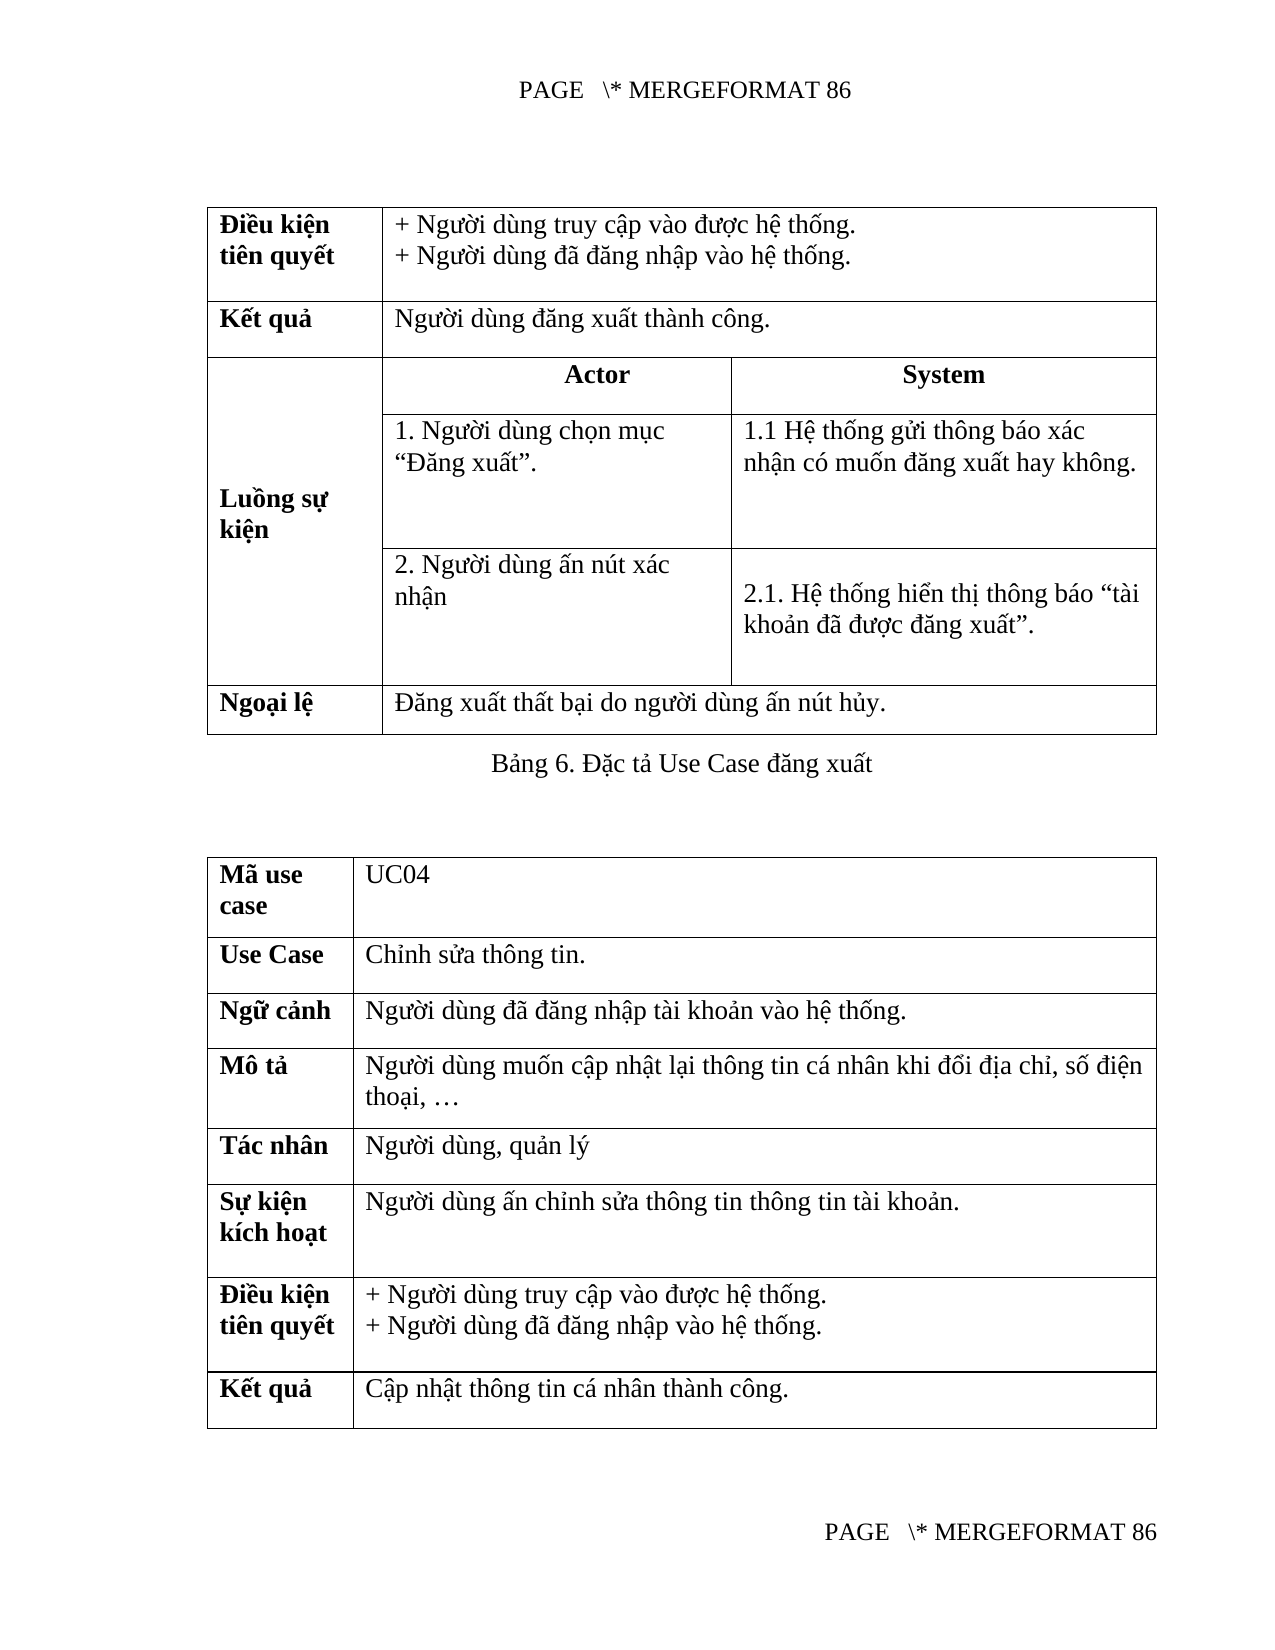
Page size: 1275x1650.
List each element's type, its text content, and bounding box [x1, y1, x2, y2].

table_cell Actor [383, 358, 731, 413]
text Bảng 6. Đặc tả Use Case đăng xuất [207, 747, 1157, 778]
table_cell Người dùng muốn cập nhật lại thông tin cá nhân khi đổi địa chỉ, số điện thoại, … [354, 1049, 1156, 1128]
table_cell 1. Người dùng chọn mục “Đăng xuất”. [383, 415, 731, 547]
table_cell Mô tả [208, 1049, 353, 1128]
table_header UC04 [354, 858, 1156, 937]
table_cell 2. Người dùng ấn nút xác nhận [383, 549, 731, 685]
table_cell + Người dùng truy cập vào được hệ thống. + Người dùng đã đăng nhập vào hệ thống. [383, 208, 1156, 301]
table_cell Đăng xuất thất bại do người dùng ấn nút hủy. [383, 686, 1156, 734]
table_cell Điều kiện tiên quyết [208, 208, 382, 301]
table_cell Ngoại lệ [208, 686, 382, 734]
table_cell Người dùng ấn chỉnh sửa thông tin thông tin tài khoản. [354, 1185, 1156, 1277]
table_cell Chỉnh sửa thông tin. [354, 938, 1156, 993]
table_cell Sự kiện kích hoạt [208, 1185, 353, 1277]
table_cell Cập nhật thông tin cá nhân thành công. [354, 1373, 1156, 1428]
table_cell Use Case [208, 938, 353, 993]
table_cell Người dùng đăng xuất thành công. [383, 302, 1156, 357]
table_cell Tác nhân [208, 1129, 353, 1184]
table_cell Ngữ cảnh [208, 994, 353, 1048]
table_cell Luồng sự kiện [208, 358, 382, 685]
table_cell + Người dùng truy cập vào được hệ thống. + Người dùng đã đăng nhập vào hệ thống. [354, 1278, 1156, 1371]
table_header Mã use case [208, 858, 353, 937]
table_cell Người dùng đã đăng nhập tài khoản vào hệ thống. [354, 994, 1156, 1048]
table_cell Người dùng, quản lý [354, 1129, 1156, 1184]
table_cell 1.1 Hệ thống gửi thông báo xác nhận có muốn đăng xuất hay không. [732, 415, 1156, 547]
table_cell Kết quả [208, 302, 382, 357]
table_cell 2.1. Hệ thống hiển thị thông báo “tài khoản đã được đăng xuất”. [732, 549, 1156, 685]
table_cell Điều kiện tiên quyết [208, 1278, 353, 1371]
table_cell Kết quả [208, 1373, 353, 1428]
table_cell System [732, 358, 1156, 413]
